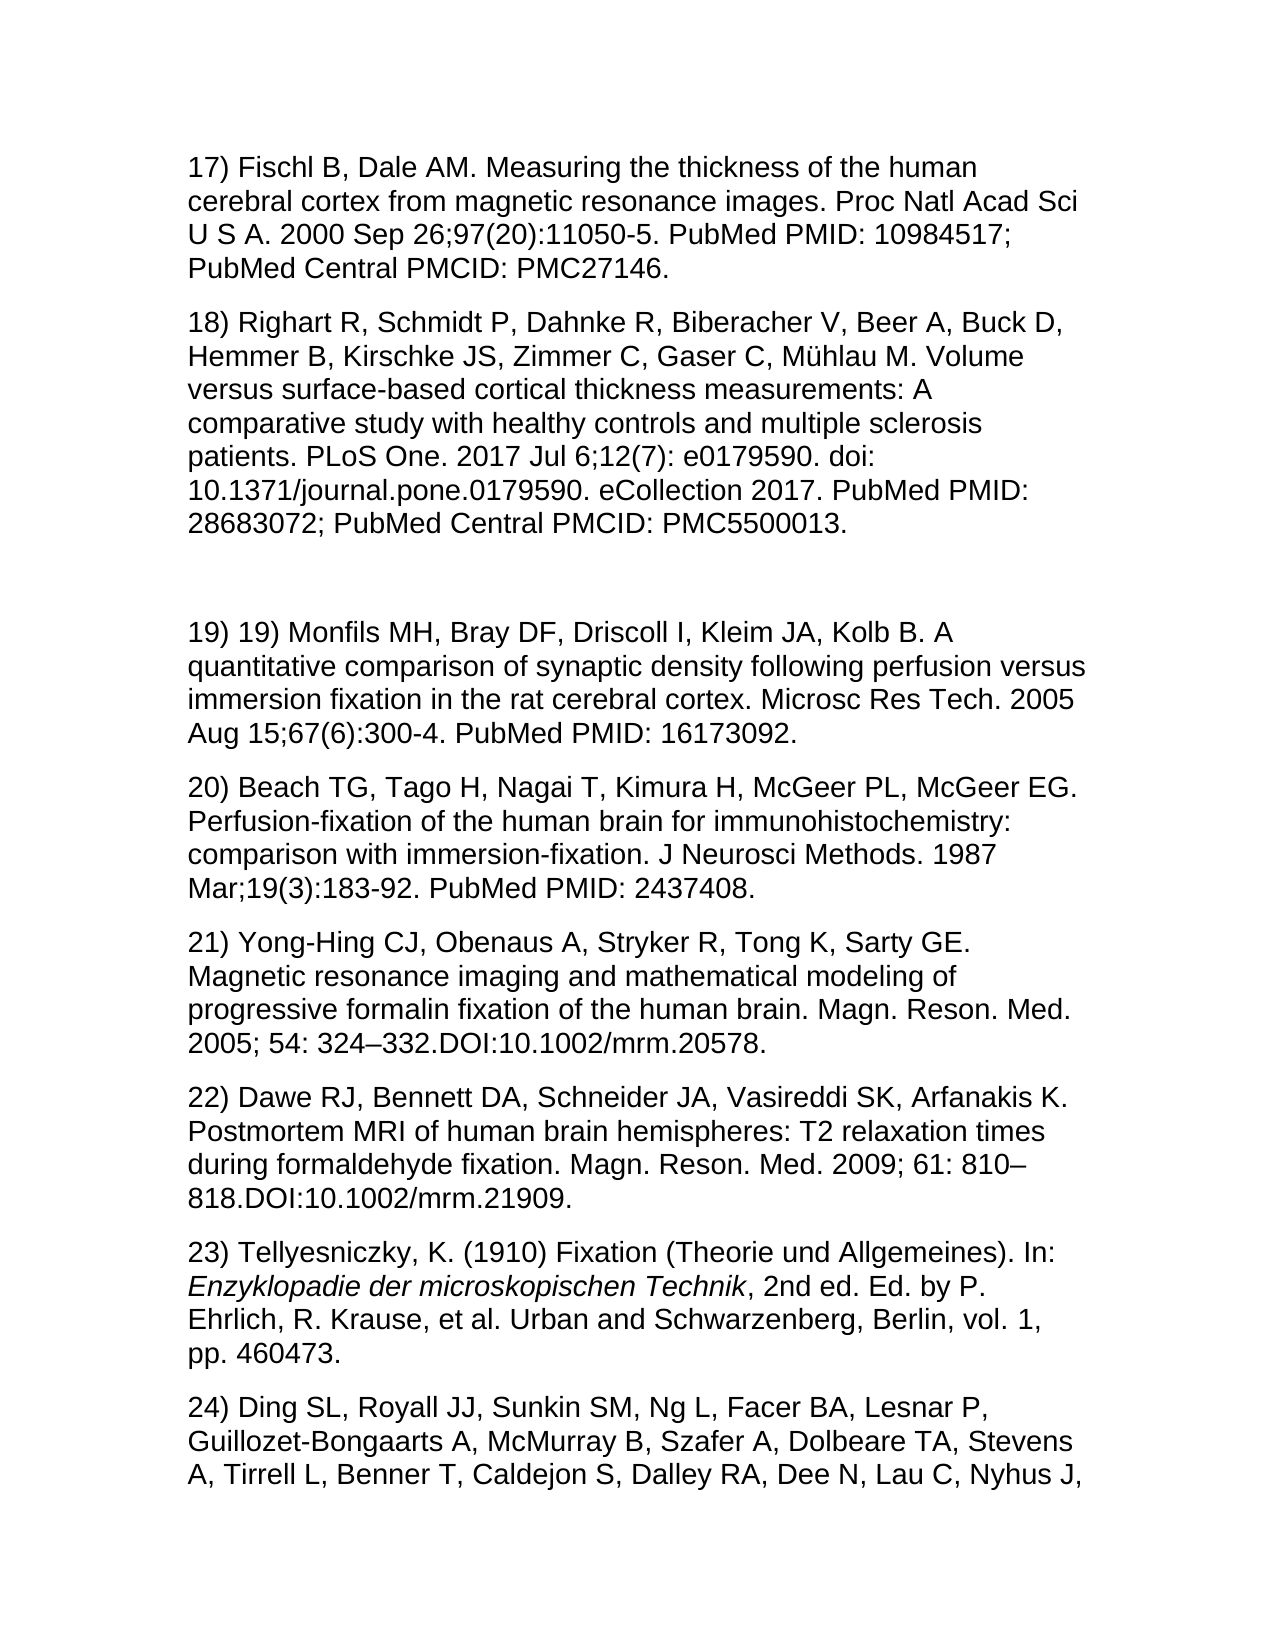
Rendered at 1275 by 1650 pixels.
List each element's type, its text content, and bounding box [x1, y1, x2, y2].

text 22) Dawe RJ, Bennett DA, Schneider JA, Vasireddi SK, Arfanakis K. Postmortem MRI of human brain hemispheres: T2 relaxation times during formaldehyde fixation. Magn. Reson. Med. 2009; 61: 810–818.DOI:10.1002/mrm.21909. [187, 1080, 1087, 1214]
text 23) Tellyesniczky, K. (1910) Fixation (Theorie und Allgemeines). In: Enzyklopadie der microskopischen Technik, 2nd ed. Ed. by P. Ehrlich, R. Krause, et al. Urban and Schwarzenberg, Berlin, vol. 1, pp. 460473. [187, 1235, 1087, 1369]
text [187, 1390, 1087, 1491]
text 19) 19) Monfils MH, Bray DF, Driscoll I, Kleim JA, Kolb B. A quantitative comparison of synaptic density following perfusion versus immersion fixation in the rat cerebral cortex. Microsc Res Tech. 2005 Aug 15;67(6):300-4. PubMed PMID: 16173092. [187, 615, 1087, 749]
text 17) Fischl B, Dale AM. Measuring the thickness of the human cerebral cortex from magnetic resonance images. Proc Natl Acad Sci U S A. 2000 Sep 26;97(20):11050-5. PubMed PMID: 10984517; PubMed Central PMCID: PMC27146. [187, 150, 1087, 284]
text 18) Righart R, Schmidt P, Dahnke R, Biberacher V, Beer A, Buck D, Hemmer B, Kirschke JS, Zimmer C, Gaser C, Mühlau M. Volume versus surface-based cortical thickness measurements: A comparative study with healthy controls and multiple sclerosis patients. PLoS One. 2017 Jul 6;12(7): e0179590. doi: 10.1371/journal.pone.0179590. eCollection 2017. PubMed PMID: 28683072; PubMed Central PMCID: PMC5500013. [187, 305, 1087, 540]
text 21) Yong-Hing CJ, Obenaus A, Stryker R, Tong K, Sarty GE. Magnetic resonance imaging and mathematical modeling of progressive formalin fixation of the human brain. Magn. Reson. Med. 2005; 54: 324–332.DOI:10.1002/mrm.20578. [187, 925, 1087, 1059]
text 20) Beach TG, Tago H, Nagai T, Kimura H, McGeer PL, McGeer EG. Perfusion-fixation of the human brain for immunohistochemistry: comparison with immersion-fixation. J Neurosci Methods. 1987 Mar;19(3):183-92. PubMed PMID: 2437408. [187, 770, 1087, 904]
